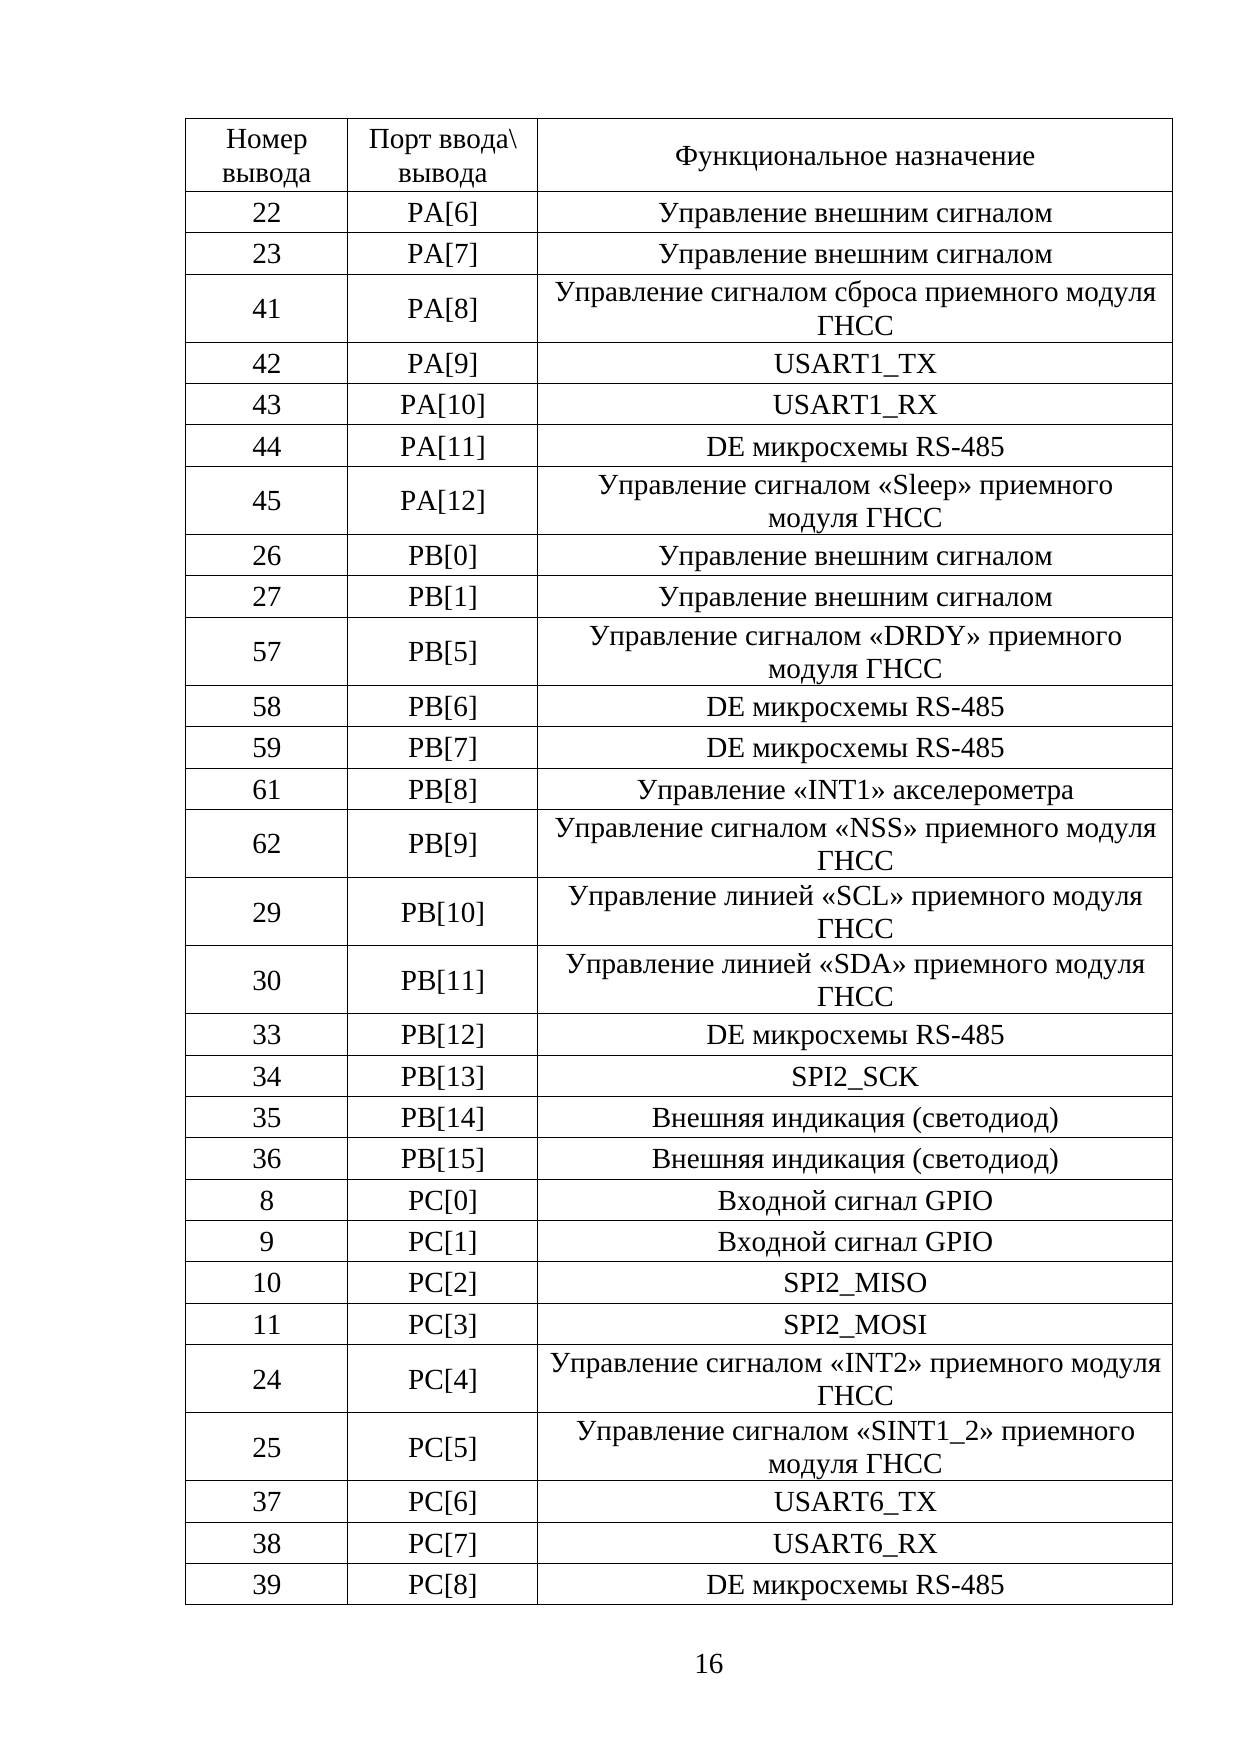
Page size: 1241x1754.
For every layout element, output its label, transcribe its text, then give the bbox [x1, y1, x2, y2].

table_cell 57 [186, 618, 347, 685]
table_cell USART6_RX [538, 1523, 1172, 1563]
table_cell 61 [186, 769, 347, 809]
table_cell DE микросхемы RS-485 [538, 425, 1172, 466]
table_cell 35 [186, 1097, 347, 1137]
table_cell PA[11] [348, 425, 537, 466]
table_cell 43 [186, 384, 347, 424]
table_cell PС[5] [348, 1413, 537, 1480]
table_cell PB[0] [348, 535, 537, 575]
table_cell 33 [186, 1014, 347, 1054]
table_cell PB[1] [348, 576, 537, 617]
table_cell 8 [186, 1180, 347, 1220]
table_cell PС[3] [348, 1304, 537, 1344]
table_cell Управление сигналом «INT2» приемного модуля ГНСС [538, 1345, 1172, 1412]
table_cell DE микросхемы RS-485 [538, 686, 1172, 726]
table_cell PB[12] [348, 1014, 537, 1054]
table_cell PB[13] [348, 1056, 537, 1096]
table_cell Управление внешним сигналом [538, 576, 1172, 617]
table_cell PB[5] [348, 618, 537, 685]
table_cell PС[0] [348, 1180, 537, 1220]
table_cell USART1_RX [538, 384, 1172, 424]
table_cell SPI2_SCK [538, 1056, 1172, 1096]
table_cell Номер вывода [186, 119, 347, 191]
table_cell 39 [186, 1564, 347, 1604]
table_cell Внешняя индикация (светодиод) [538, 1097, 1172, 1137]
table_cell 45 [186, 467, 347, 534]
table_cell USART1_TX [538, 343, 1172, 383]
table_cell DE микросхемы RS-485 [538, 727, 1172, 767]
table_cell PС[2] [348, 1262, 537, 1303]
table_cell 11 [186, 1304, 347, 1344]
table_cell Управление линией «SDA» приемного модуля ГНСС [538, 946, 1172, 1013]
table_cell PB[9] [348, 810, 537, 877]
table_cell PA[7] [348, 233, 537, 273]
table_cell 23 [186, 233, 347, 273]
table_cell DE микросхемы RS-485 [538, 1564, 1172, 1604]
table_cell Функциональное назначение [538, 119, 1172, 191]
table_cell Управление сигналом «SINT1_2» приемного модуля ГНСС [538, 1413, 1172, 1480]
table_cell 36 [186, 1138, 347, 1178]
table_cell PA[8] [348, 275, 537, 342]
table_cell PС[6] [348, 1481, 537, 1522]
table_cell PС[1] [348, 1221, 537, 1261]
table_cell 37 [186, 1481, 347, 1522]
table_cell 26 [186, 535, 347, 575]
table_cell Управление сигналом «Sleep» приемного модуля ГНСС [538, 467, 1172, 534]
table_cell Управление сигналом «NSS» приемного модуля ГНСС [538, 810, 1172, 877]
table_cell 42 [186, 343, 347, 383]
table_cell PA[10] [348, 384, 537, 424]
table_cell 10 [186, 1262, 347, 1303]
table_cell Порт ввода\вывода [348, 119, 537, 191]
table_cell SPI2_MOSI [538, 1304, 1172, 1344]
table_cell PB[7] [348, 727, 537, 767]
table_cell PС[8] [348, 1564, 537, 1604]
table_cell PA[12] [348, 467, 537, 534]
table_cell PB[15] [348, 1138, 537, 1178]
table_cell 27 [186, 576, 347, 617]
table_cell Управление «INT1» акселерометра [538, 769, 1172, 809]
table_cell Входной сигнал GPIO [538, 1180, 1172, 1220]
table_cell DE микросхемы RS-485 [538, 1014, 1172, 1054]
table_cell Управление сигналом «DRDY» приемного модуля ГНСС [538, 618, 1172, 685]
table_cell USART6_TX [538, 1481, 1172, 1522]
table_cell 58 [186, 686, 347, 726]
table_cell SPI2_MISO [538, 1262, 1172, 1303]
table_cell PС[7] [348, 1523, 537, 1563]
table_cell PС[4] [348, 1345, 537, 1412]
table_cell 41 [186, 275, 347, 342]
table_cell 30 [186, 946, 347, 1013]
table_cell 22 [186, 192, 347, 232]
table_cell PA[6] [348, 192, 537, 232]
table_cell 34 [186, 1056, 347, 1096]
table_cell Входной сигнал GPIO [538, 1221, 1172, 1261]
table_cell 24 [186, 1345, 347, 1412]
table_cell 25 [186, 1413, 347, 1480]
table_cell 29 [186, 878, 347, 945]
table_cell PB[10] [348, 878, 537, 945]
table_cell 62 [186, 810, 347, 877]
table_cell PB[8] [348, 769, 537, 809]
table_cell 38 [186, 1523, 347, 1563]
table_cell Внешняя индикация (светодиод) [538, 1138, 1172, 1178]
table_cell 59 [186, 727, 347, 767]
table_cell PB[6] [348, 686, 537, 726]
table_cell PB[11] [348, 946, 537, 1013]
table_cell Управление внешним сигналом [538, 192, 1172, 232]
table_cell Управление сигналом сброса приемного модуля ГНСС [538, 275, 1172, 342]
table_cell PA[9] [348, 343, 537, 383]
table_cell Управление внешним сигналом [538, 233, 1172, 273]
table_cell Управление внешним сигналом [538, 535, 1172, 575]
table_cell Управление линией «SCL» приемного модуля ГНСС [538, 878, 1172, 945]
table_cell PB[14] [348, 1097, 537, 1137]
table_cell 44 [186, 425, 347, 466]
table_cell 9 [186, 1221, 347, 1261]
